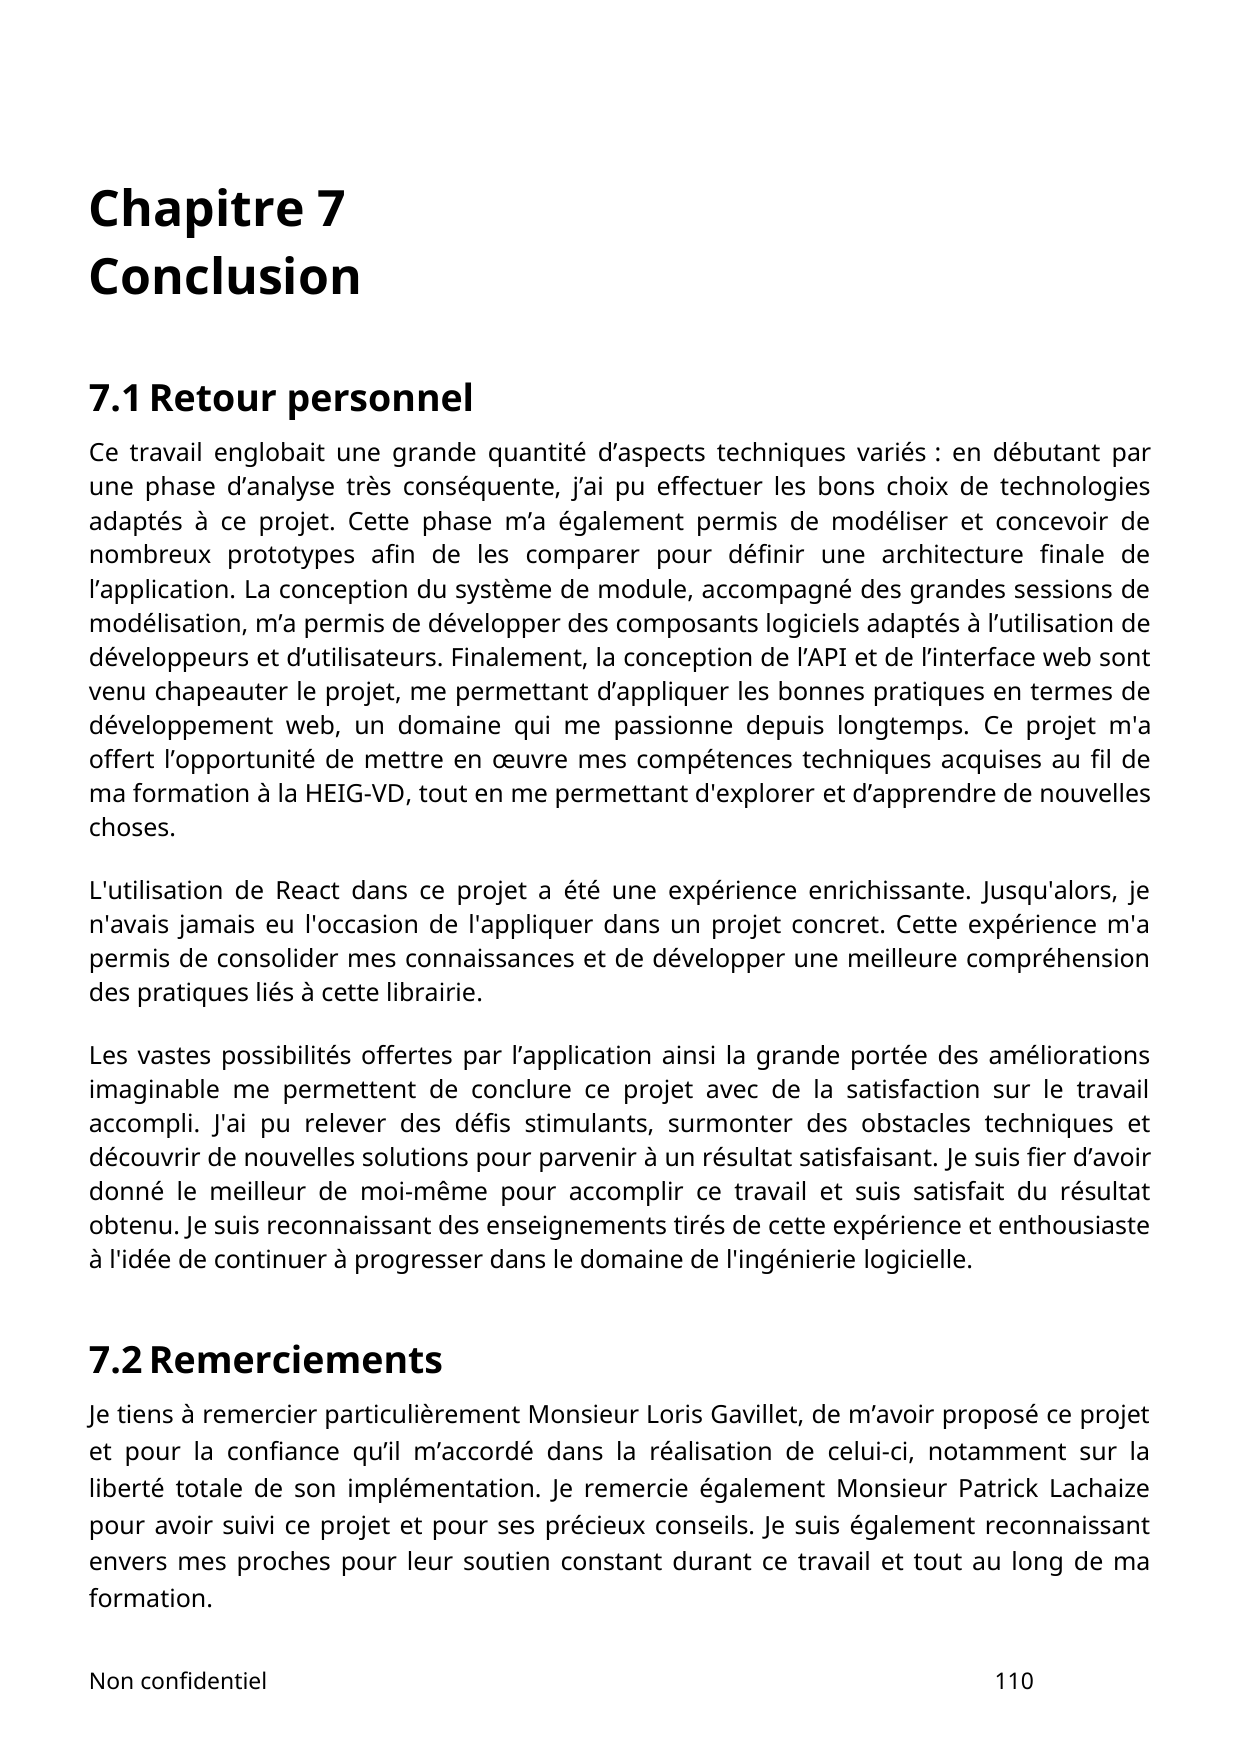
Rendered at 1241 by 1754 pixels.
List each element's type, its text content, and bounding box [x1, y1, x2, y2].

text Ce travail englobait une grande quantité d’aspects techniques variés : en débutant par une phase d’analyse très conséquente, j’ai pu effectuer les bons choix de technologies adaptés à ce projet. Cette phase m’a également permis de modéliser et concevoir de nombreux prototypes afin de les comparer pour définir une architecture finale de l’application. La conception du système de module, accompagné des grandes sessions de modélisation, m’a permis de développer des composants logiciels adaptés à l’utilisation de développeurs et d’utilisateurs. Finalement, la conception de l’API et de l’interface web sont venu chapeauter le projet, me permettant d’appliquer les bonnes pratiques en termes de développement web, un domaine qui me passionne depuis longtemps. Ce projet m'a offert l’opportunité de mettre en œuvre mes compétences techniques acquises au fil de ma formation à la HEIG-VD, tout en me permettant d'explorer et d’apprendre de nouvelles choses. [89, 435, 1152, 844]
text Les vastes possibilités offertes par l’application ainsi la grande portée des améliorations imaginable me permettent de conclure ce projet avec de la satisfaction sur le travail accompli. J'ai pu relever des défis stimulants, surmonter des obstacles techniques et découvrir de nouvelles solutions pour parvenir à un résultat satisfaisant. Je suis fier d’avoir donné le meilleur de moi-même pour accomplir ce travail et suis satisfait du résultat obtenu. Je suis reconnaissant des enseignements tirés de cette expérience et enthousiaste à l'idée de continuer à progresser dans le domaine de l'ingénierie logicielle. [89, 1037, 1152, 1276]
text L'utilisation de React dans ce projet a été une expérience enrichissante. Jusqu'alors, je n'avais jamais eu l'occasion de l'appliquer dans un projet concret. Cette expérience m'a permis de consolider mes connaissances et de développer une meilleure compréhension des pratiques liés à cette librairie. [89, 872, 1152, 1009]
subtitle Remerciements [89, 1333, 1152, 1384]
subtitle Conclusion [89, 173, 1152, 309]
subtitle Retour personnel [89, 371, 1152, 422]
text Je tiens à remercier particulièrement Monsieur Loris Gavillet, de m’avoir proposé ce projet et pour la confiance qu’il m’accordé dans la réalisation de celui-ci, notamment sur la liberté totale de son implémentation. Je remercie également Monsieur Patrick Lachaize pour avoir suivi ce projet et pour ses précieux conseils. Je suis également reconnaissant envers mes proches pour leur soutien constant durant ce travail et tout au long de ma formation. [89, 1397, 1152, 1615]
